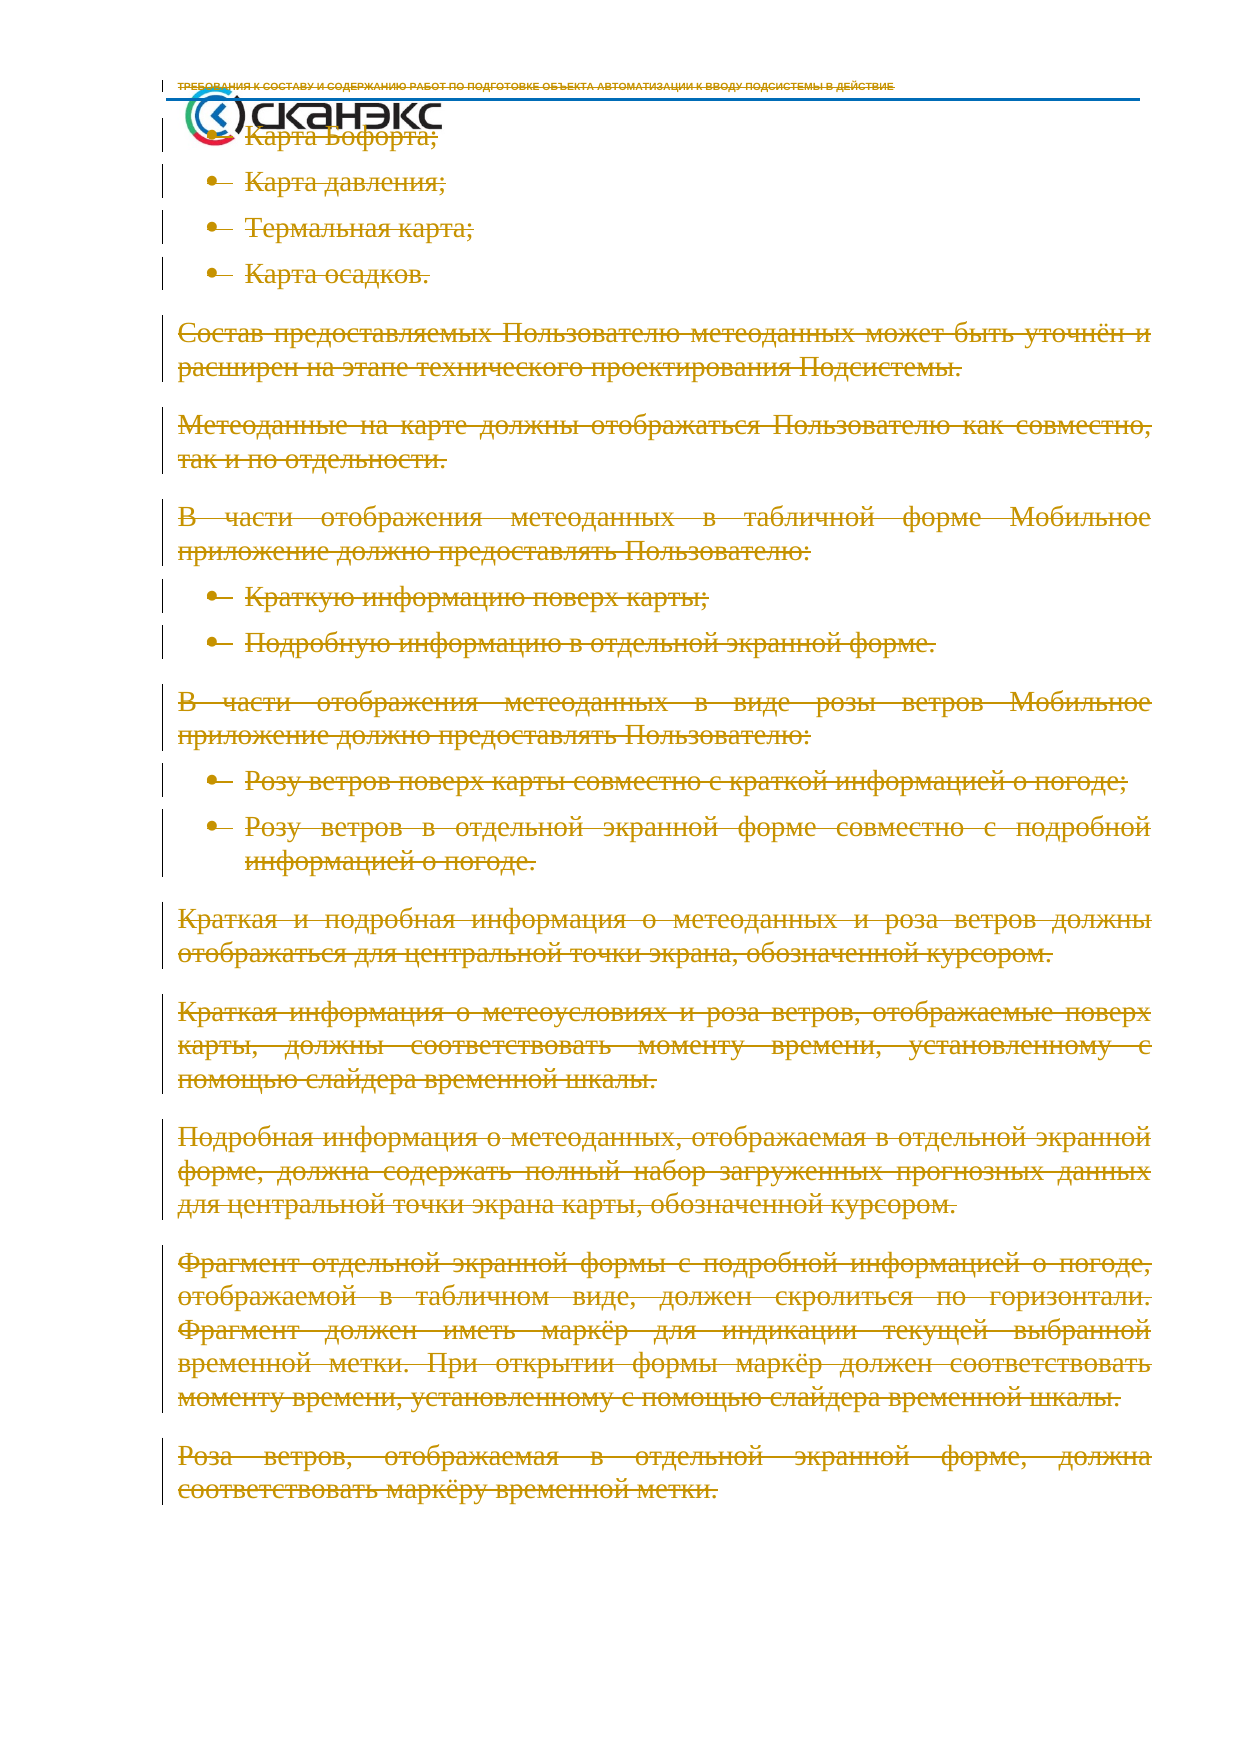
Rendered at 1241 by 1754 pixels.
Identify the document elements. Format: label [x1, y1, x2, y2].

picture [378, 138, 385, 144]
picture [345, 138, 352, 144]
picture [200, 88, 452, 98]
picture [280, 138, 363, 150]
picture [177, 88, 200, 98]
picture [177, 74, 452, 87]
picture [366, 138, 391, 150]
picture [177, 101, 452, 150]
